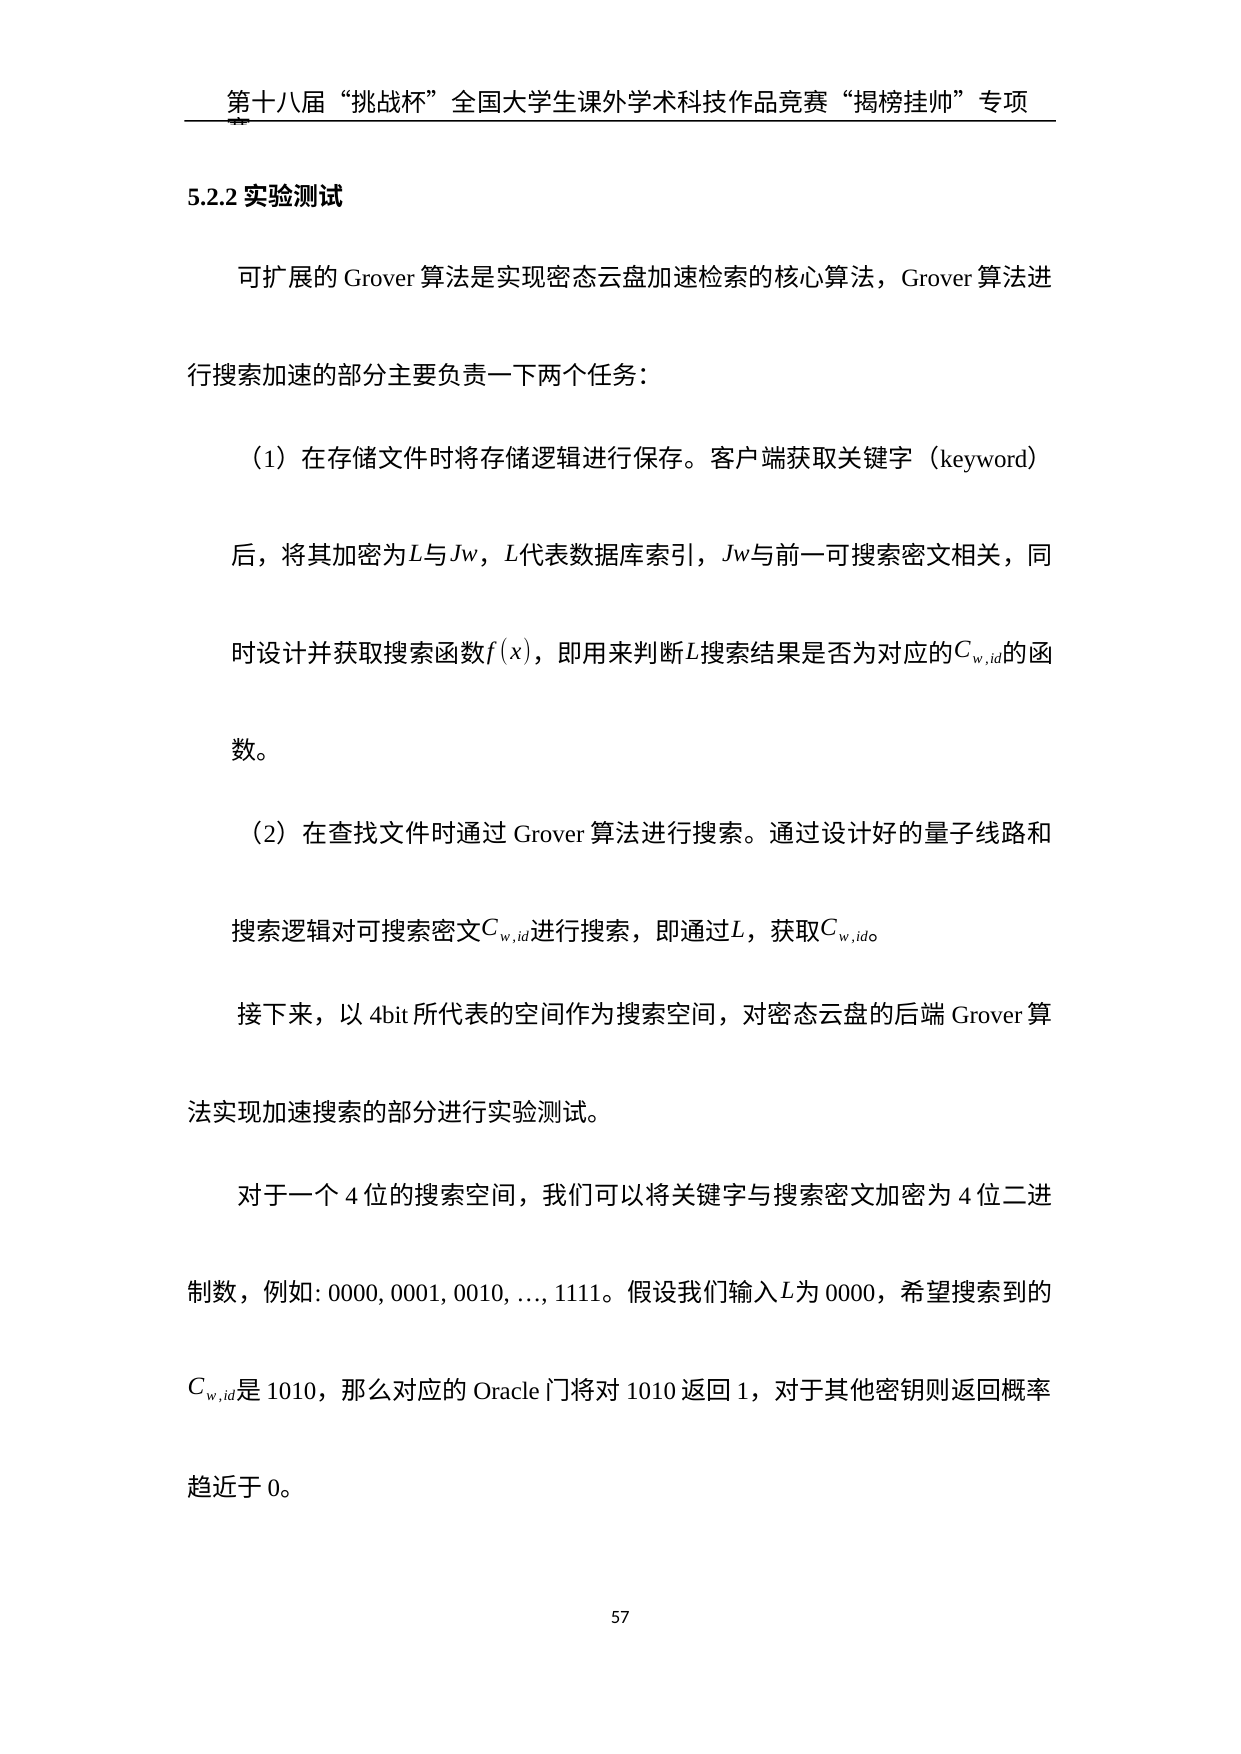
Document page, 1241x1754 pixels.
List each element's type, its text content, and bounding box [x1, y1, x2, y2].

text 可扩展的Grover算法是实现密态云盘加速检索的核心算法，Grover算法进行搜索加速的部分主要负责一下两个任务： [187, 243, 1053, 406]
subtitle 5.2.2 实验测试 [187, 162, 1053, 227]
text 接下来，以4bit所代表的空间作为搜索空间，对密态云盘的后端Grover算法实现加速搜索的部分进行实验测试。 [187, 980, 1053, 1143]
text （2）在查找文件时通过Grover算法进行搜索。通过设计好的量子线路和搜索逻辑对可搜索密文进行搜索，即通过，获取。 [231, 799, 1053, 962]
text 对于一个4位的搜索空间，我们可以将关键字与搜索密文加密为4位二进制数，例如: 0000, 0001, 0010, …, 1111。假设我们输入为0000，希望搜索到的是1010，那么对应的Oracle门将对1010返回1，对于其他密钥则返回概率趋近于0。 [187, 1161, 1053, 1518]
text （1）在存储文件时将存储逻辑进行保存。客户端获取关键字（keyword）后，将其加密为与，代表数据库索引，与前一可搜索密文相关，同时设计并获取搜索函数，即用来判断搜索结果是否为对应的的函数。 [231, 424, 1053, 781]
